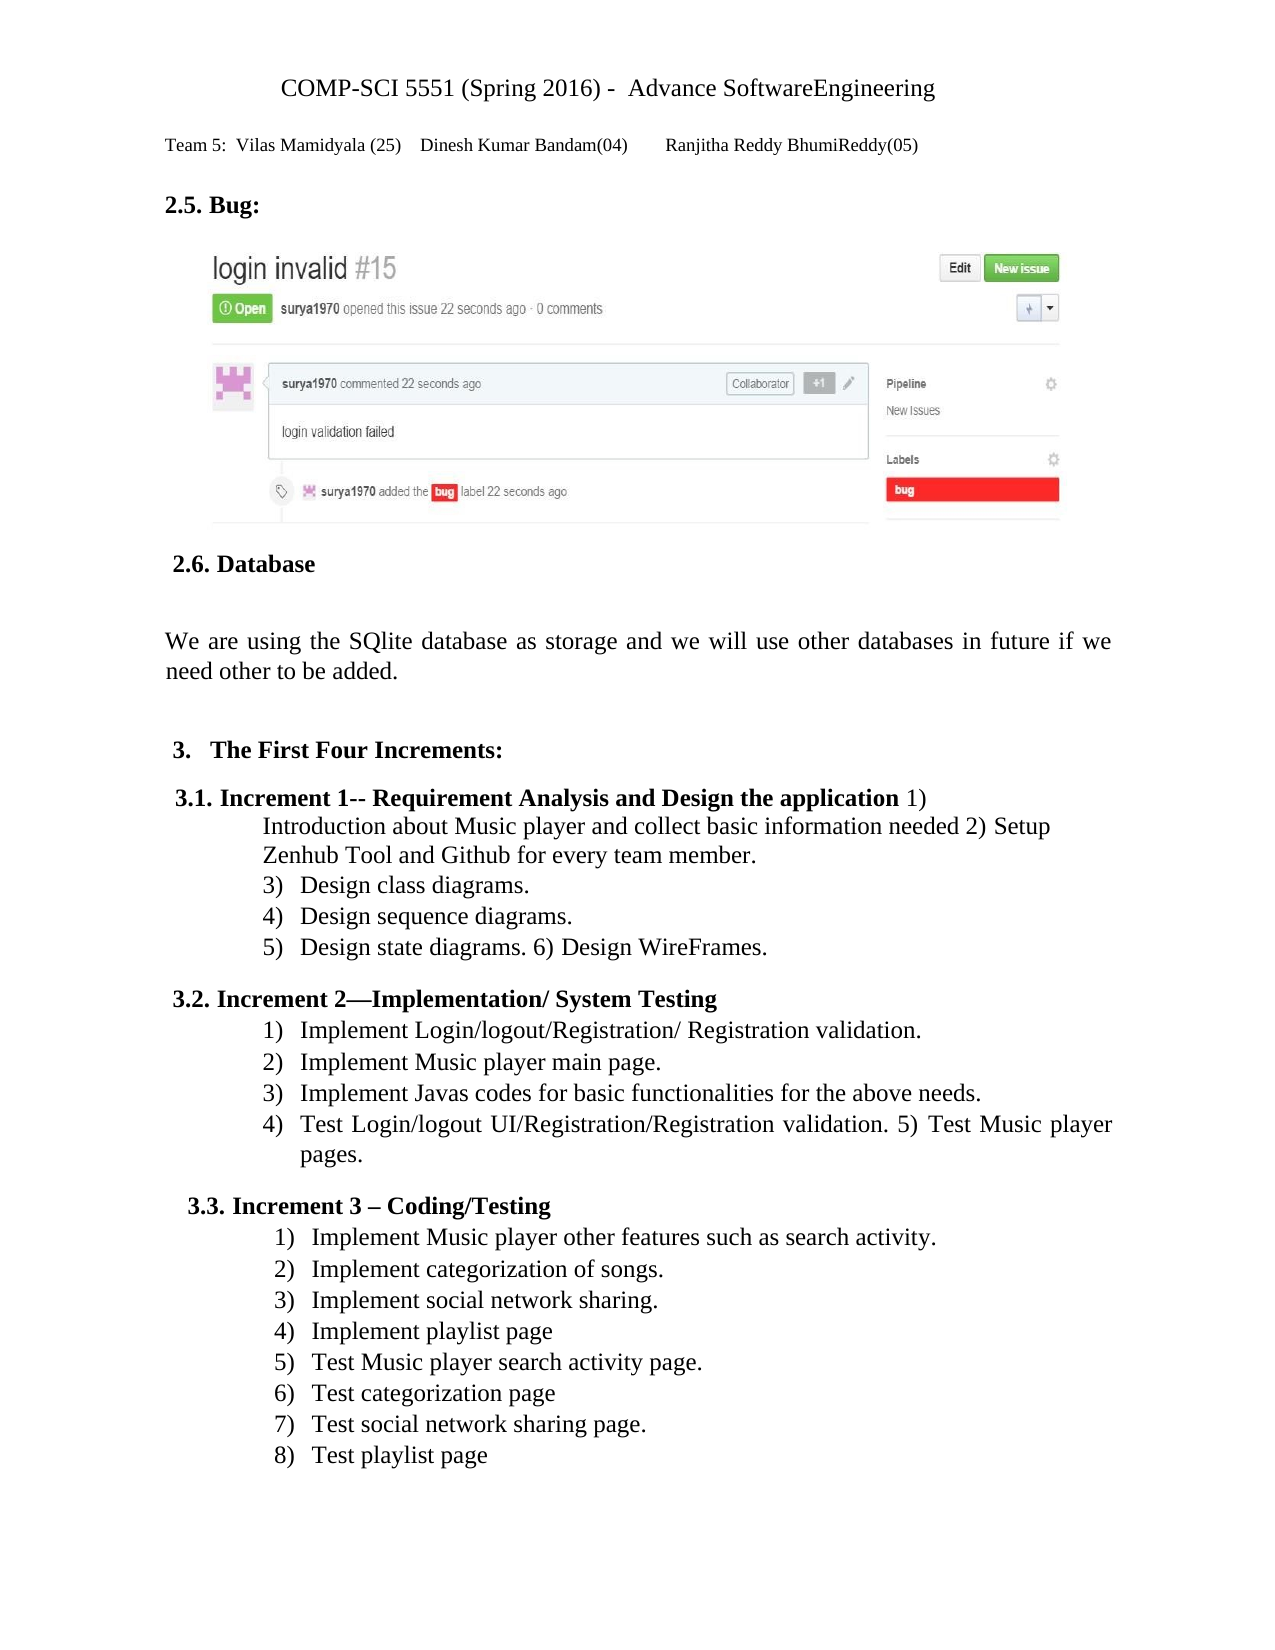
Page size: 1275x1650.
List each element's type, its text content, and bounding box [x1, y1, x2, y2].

text 3.1. Increment 1-- Requirement Analysis and Design the application 1) Introduction about Music player and collect basic information needed 2) Setup Zenhub Tool and Github for every team member. [175, 784, 1051, 868]
list Design state diagrams. 6) Design WireFrames. [262, 932, 1113, 961]
subtitle 3.2. Increment 2—Implementation/ System Testing [172, 984, 1034, 1013]
list Design sequence diagrams. [262, 901, 1113, 930]
subtitle 2.6. Database [172, 549, 1034, 578]
list Test categorization page [274, 1378, 1113, 1407]
list Test Music player search activity page. [274, 1347, 1113, 1376]
subtitle 3.3. Increment 3 – Coding/Testing [187, 1191, 1034, 1220]
list Implement social network sharing. [274, 1285, 1113, 1313]
list Implement categorization of songs. [274, 1254, 1113, 1282]
picture [170, 252, 1116, 532]
list Design class diagrams. [262, 870, 1113, 899]
list Test social network sharing page. [274, 1409, 1113, 1438]
text 2.5. Bug: [164, 190, 1139, 218]
list Implement Javas codes for basic functionalities for the above needs. [262, 1078, 1113, 1107]
list Implement playlist page [274, 1316, 1113, 1345]
list The First Four Increments: [172, 735, 1139, 764]
text We are using the SQlite database as storage and we will use other databases in future if we need other to be added. [164, 626, 1113, 685]
list Test playlist page [274, 1441, 1113, 1469]
list Implement Music player other features such as search activity. [274, 1222, 1113, 1251]
list Test Login/logout UI/Registration/Registration validation. 5) Test Music player pages. [262, 1109, 1113, 1168]
list Implement Music player main page. [262, 1047, 1113, 1075]
list Implement Login/logout/Registration/ Registration validation. [262, 1016, 1113, 1044]
